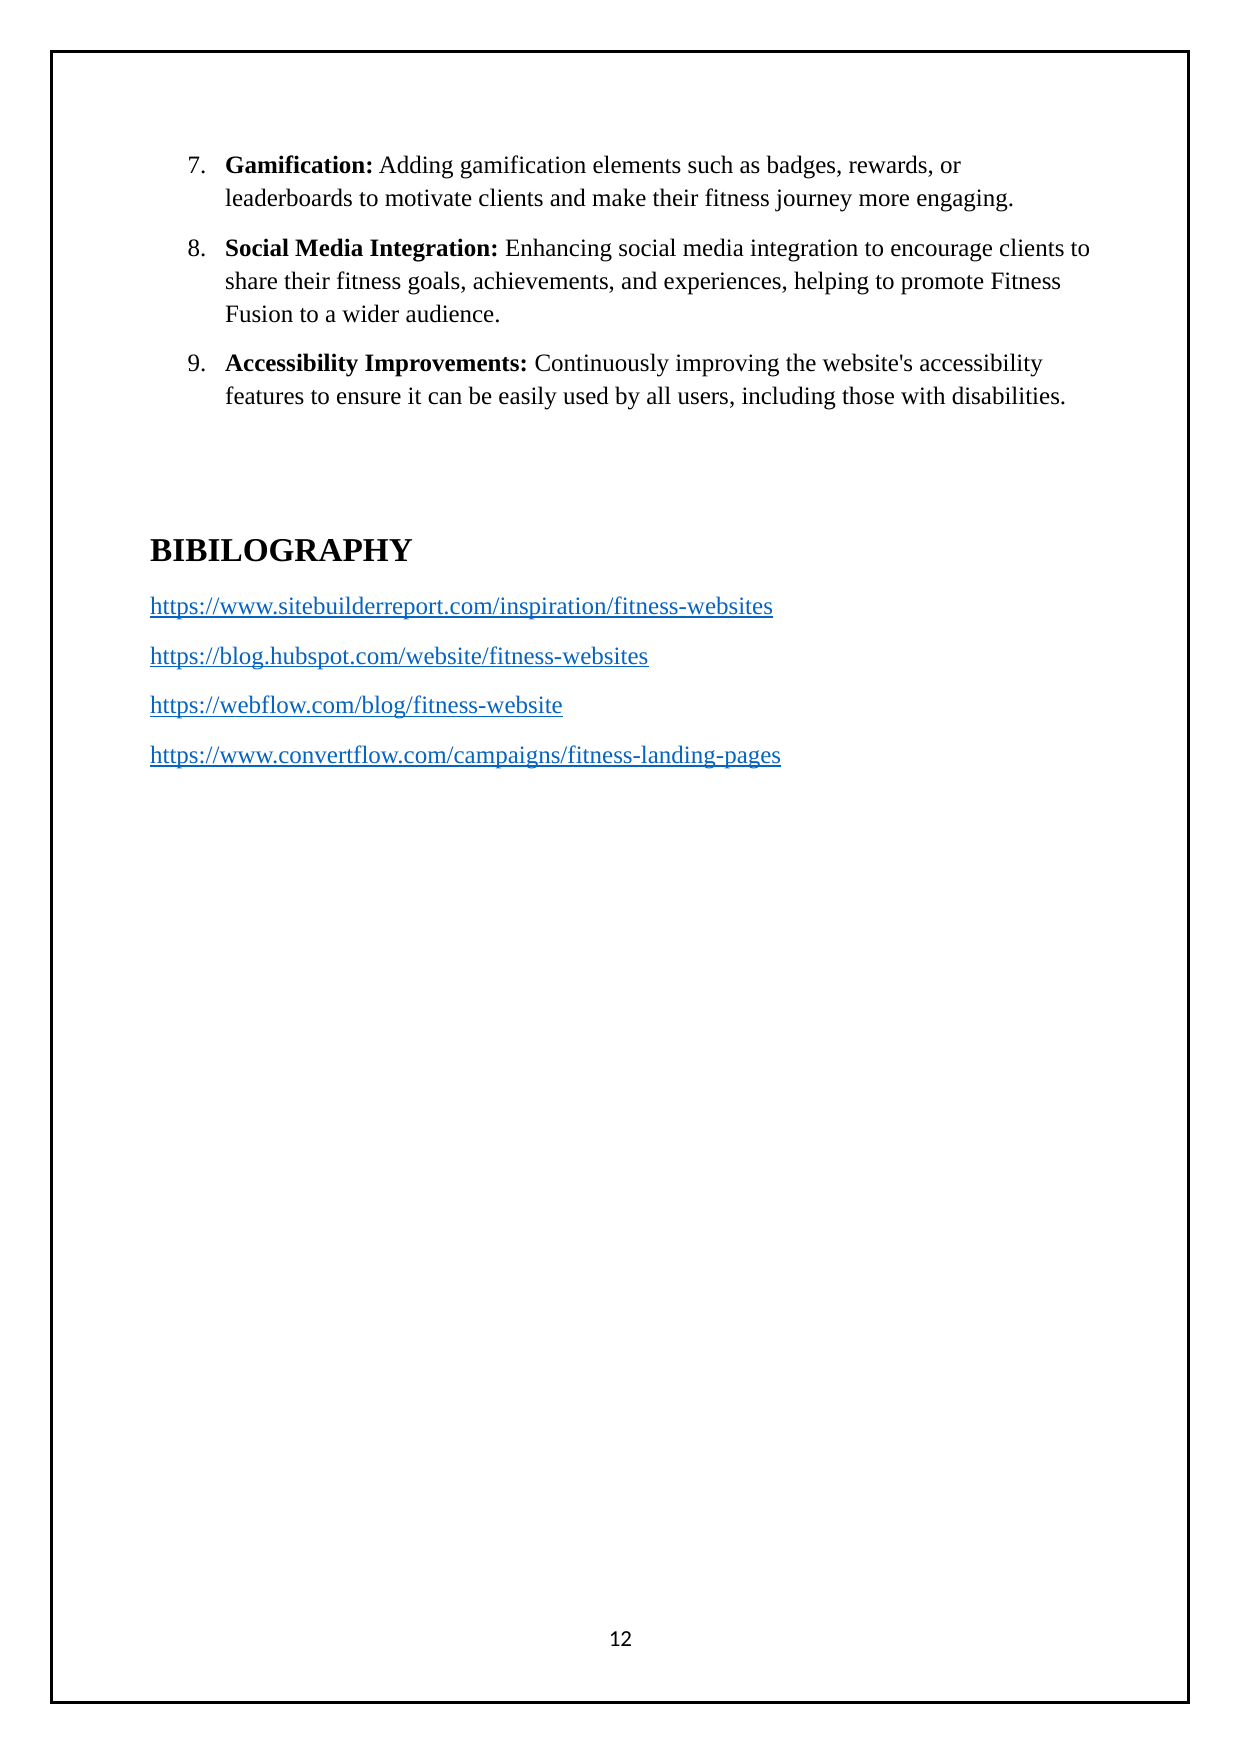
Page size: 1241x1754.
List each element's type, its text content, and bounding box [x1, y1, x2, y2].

list Social Media Integration: Enhancing social media integration to encourage clients to share their fitness goals, achievements, and experiences, helping to promote Fitness Fusion to a wider audience. [187, 233, 1090, 327]
list Accessibility Improvements: Continuously improving the website's accessibility features to ensure it can be easily used by all users, including those with disabilities. [187, 348, 1090, 410]
text https://www.sitebuilderreport.com/inspiration/fitness-websites [150, 591, 1090, 620]
text BIBILOGRAPHY [150, 531, 1090, 569]
text https://webflow.com/blog/fitness-website [150, 691, 1090, 719]
list Gamification: Adding gamification elements such as badges, rewards, or leaderboards to motivate clients and make their fitness journey more engaging. [187, 150, 1090, 212]
text https://www.convertflow.com/campaigns/fitness-landing-pages [150, 740, 1090, 769]
text https://blog.hubspot.com/website/fitness-websites [150, 641, 1090, 670]
